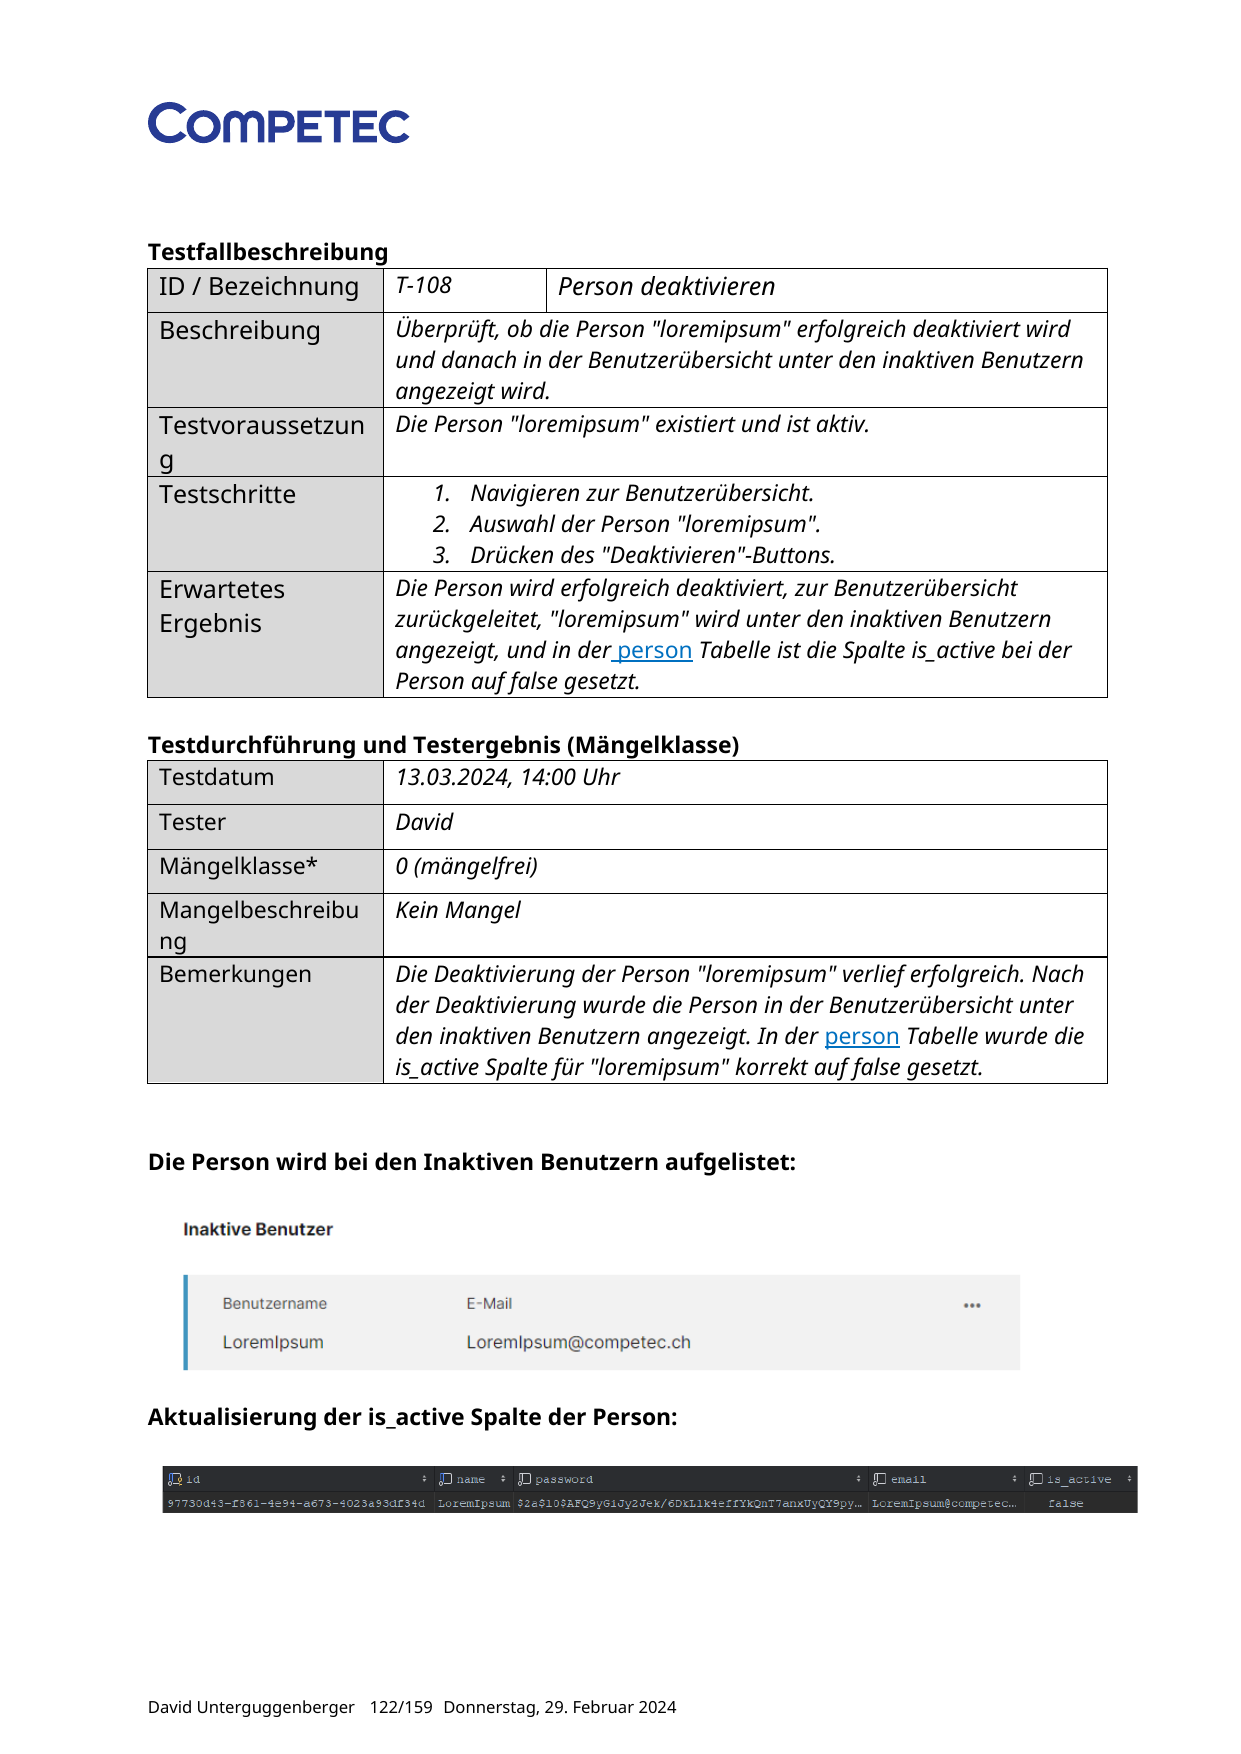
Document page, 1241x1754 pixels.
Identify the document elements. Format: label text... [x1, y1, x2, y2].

text Testdurchführung und Testergebnis (Mängelklasse) [148, 729, 1122, 760]
table_cell Die Person "loremipsum" existiert und ist aktiv. [384, 408, 1107, 476]
table_cell Überprüft, ob die Person "loremipsum" erfolgreich deaktiviert wird und danach in der Benutzerübersicht unter den inaktiven Benutzern angezeigt wird. [384, 313, 1107, 407]
table_header Testdatum [148, 761, 383, 804]
table_cell Kein Mangel [384, 894, 1107, 956]
table_cell Testschritte [148, 477, 383, 571]
table_cell Navigieren zur Benutzerübersicht. Auswahl der Person "loremipsum". Drücken des "Deaktivieren"-Buttons. [384, 477, 1107, 571]
picture [153, 1196, 1127, 1402]
table_header T-108 [384, 269, 546, 312]
table_cell Mängelklasse* [148, 850, 383, 893]
table_cell Erwartetes Ergebnis [148, 572, 383, 697]
picture [162, 1466, 1138, 1513]
text Testfallbeschreibung [148, 236, 1122, 267]
table_cell Die Person wird erfolgreich deaktiviert, zur Benutzerübersicht zurückgeleitet, "loremipsum" wird unter den inaktiven Benutzern angezeigt, und in der person Tabelle ist die Spalte is_active bei der Person auf false gesetzt. [384, 572, 1107, 697]
text Die Person wird bei den Inaktiven Benutzern aufgelistet: [148, 1146, 1122, 1177]
table_cell Testvoraussetzung [148, 408, 383, 476]
table_header ID / Bezeichnung [148, 269, 383, 312]
table_cell Mangelbeschreibung [148, 894, 383, 956]
table_header Person deaktivieren [547, 269, 1107, 312]
table_cell Beschreibung [148, 313, 383, 407]
table_cell Tester [148, 805, 383, 849]
table_cell 0 (mängelfrei) [384, 850, 1107, 893]
table_cell David [384, 805, 1107, 849]
table_header 13.03.2024, 14:00 Uhr [384, 761, 1107, 804]
table_cell Bemerkungen [148, 958, 383, 1082]
table_cell Die Deaktivierung der Person "loremipsum" verlief erfolgreich. Nach der Deaktivierung wurde die Person in der Benutzerübersicht unter den inaktiven Benutzern angezeigt. In der person Tabelle wurde die is_active Spalte für "loremipsum" korrekt auf false gesetzt. [384, 958, 1107, 1082]
